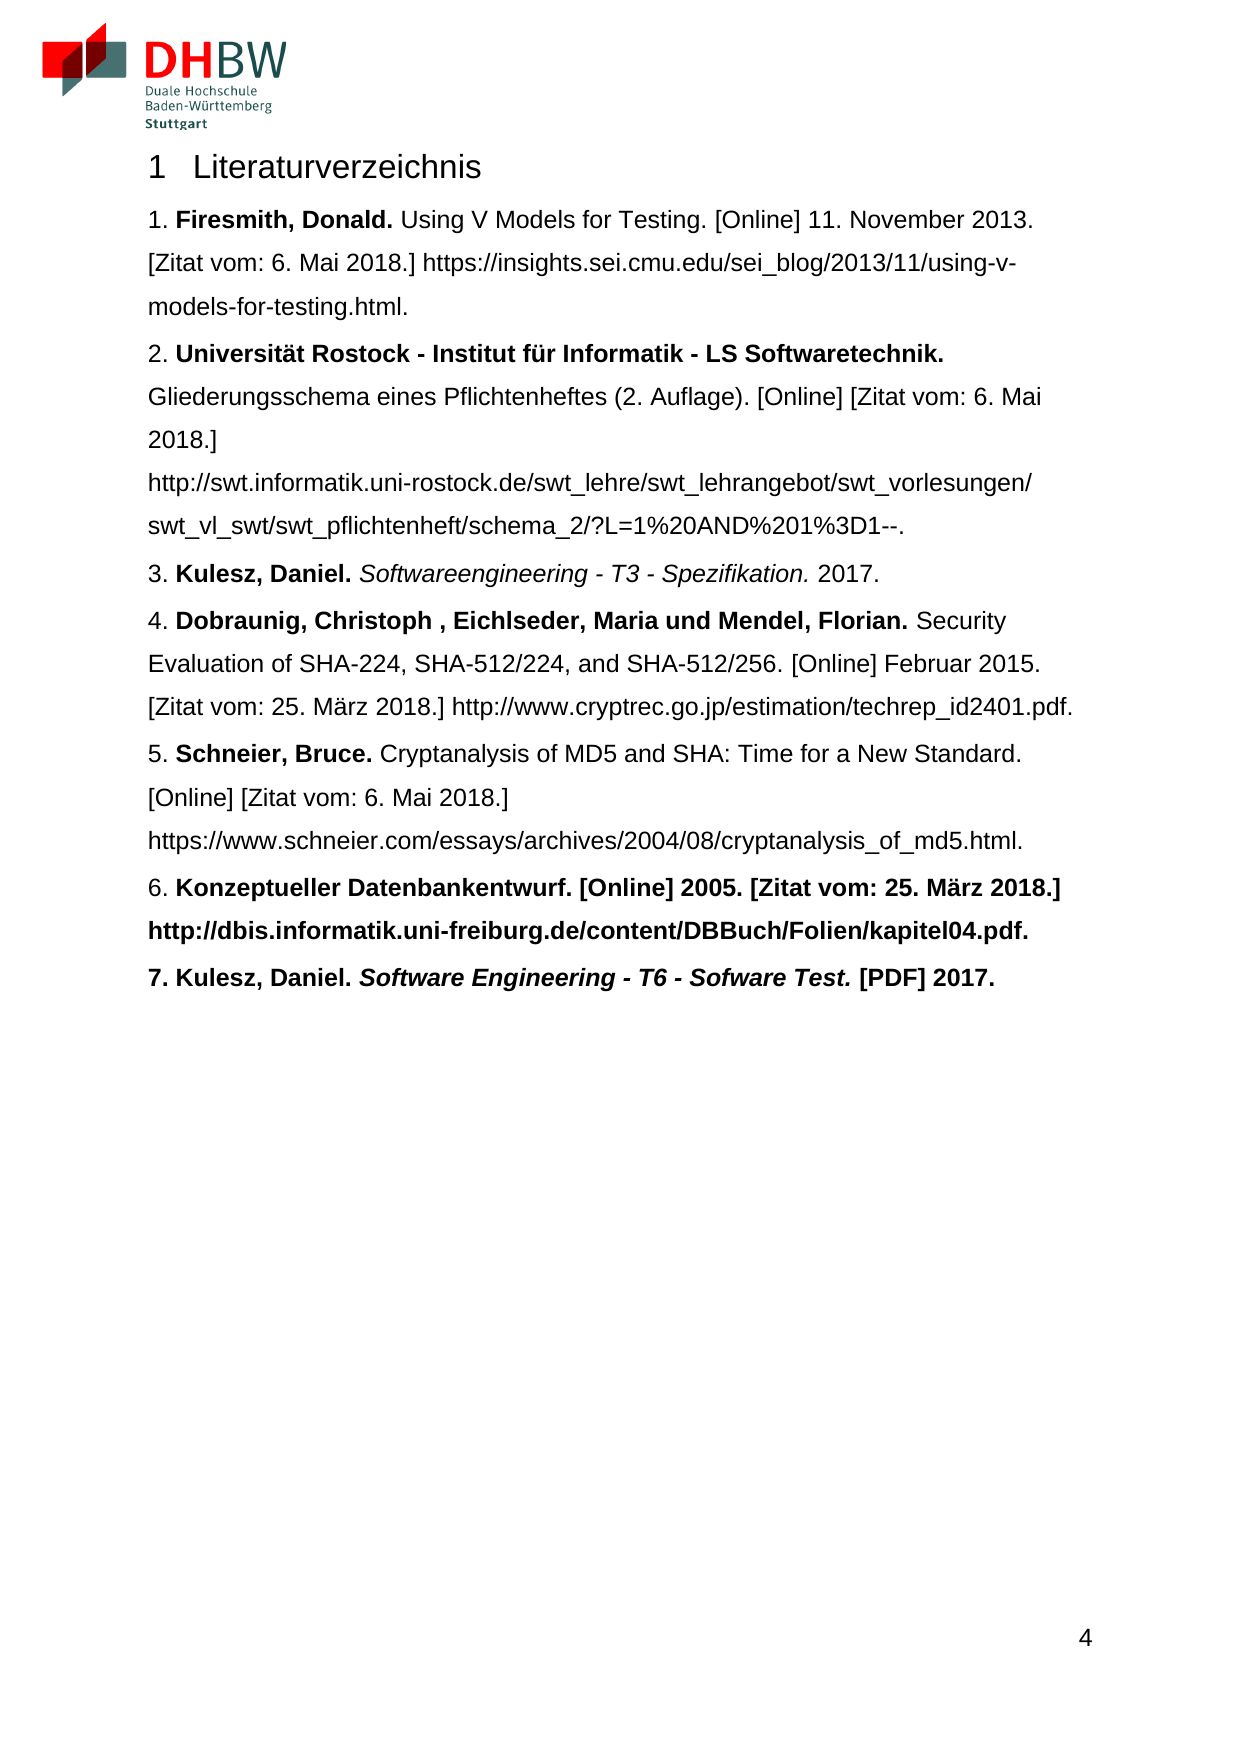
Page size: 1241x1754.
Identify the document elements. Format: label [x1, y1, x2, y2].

picture [39, 20, 286, 130]
